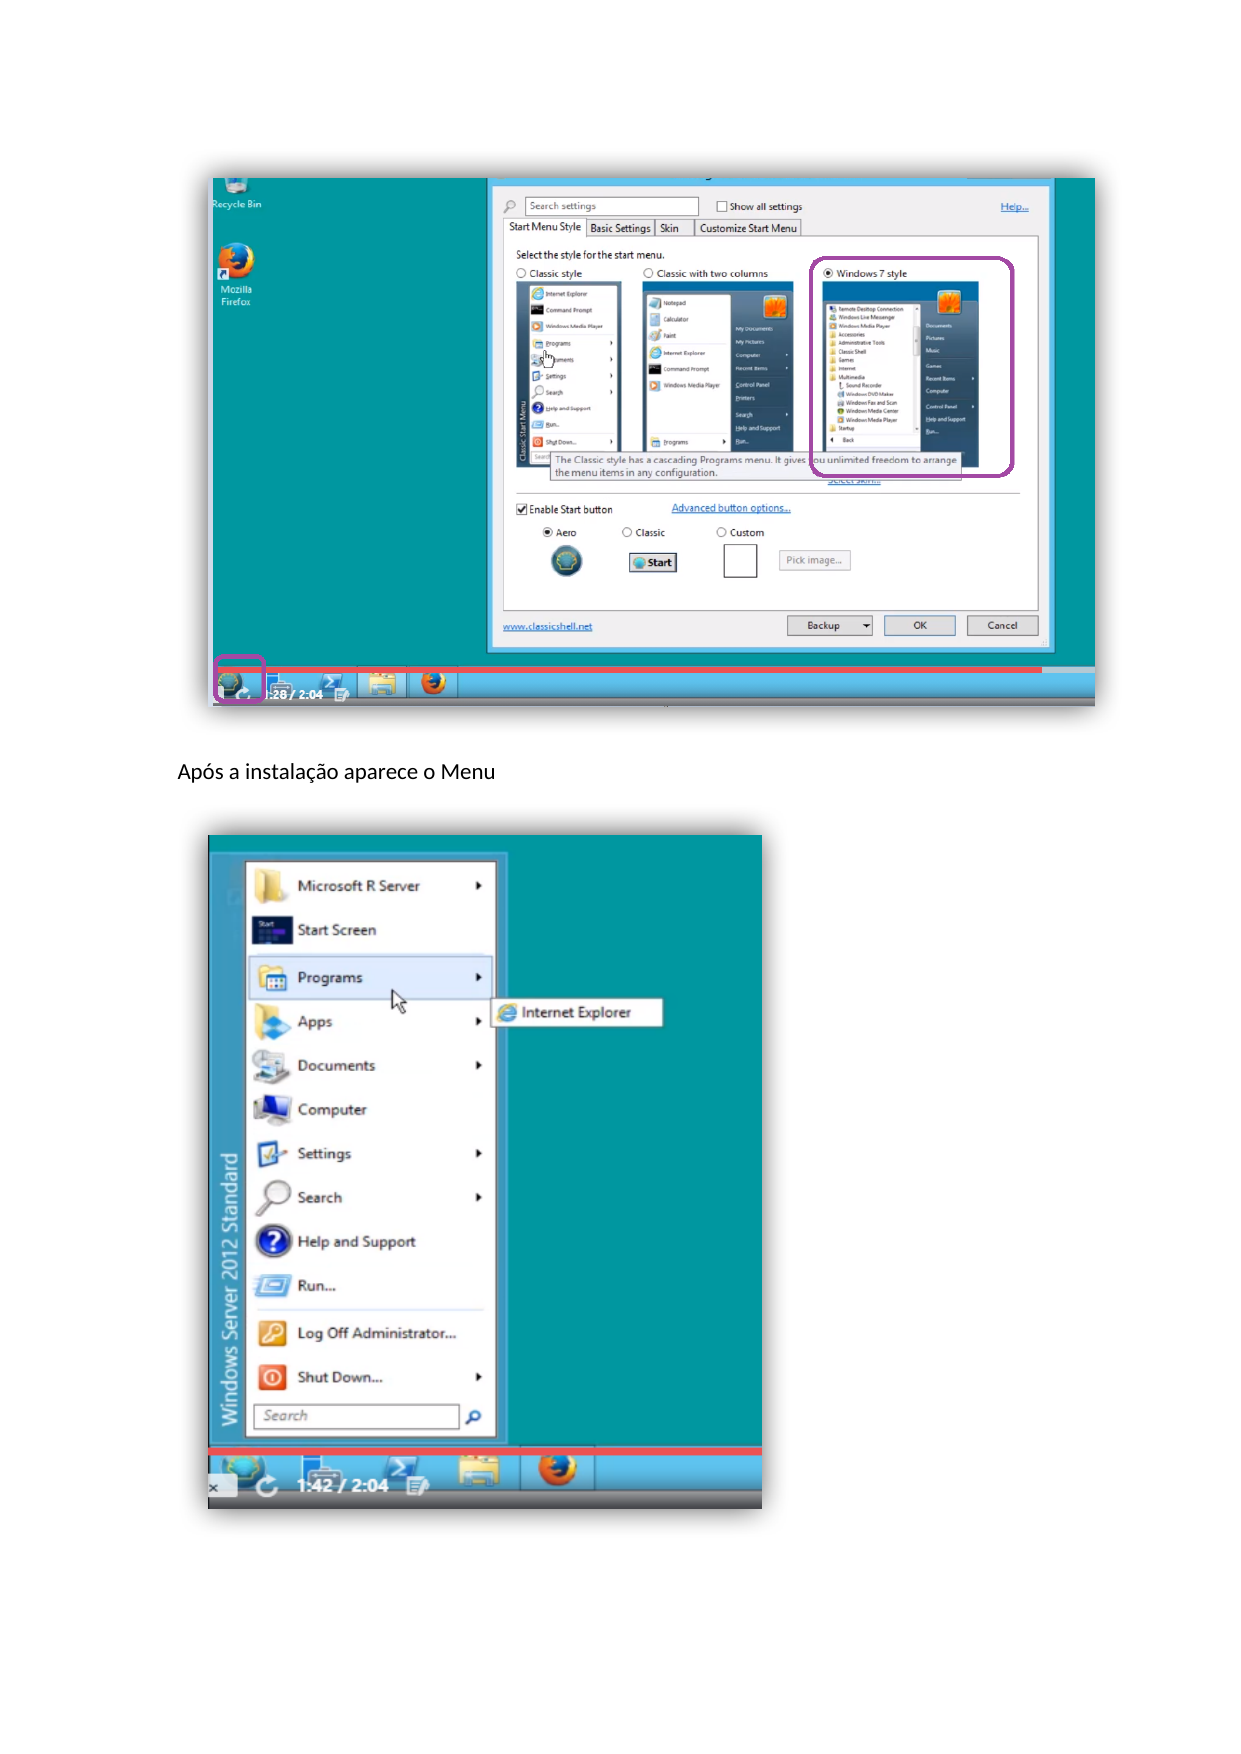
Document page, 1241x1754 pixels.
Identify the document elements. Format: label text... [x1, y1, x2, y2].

picture [208, 178, 1095, 707]
text Após a instalação aparece o Menu [177, 757, 1063, 785]
picture [208, 835, 762, 1509]
